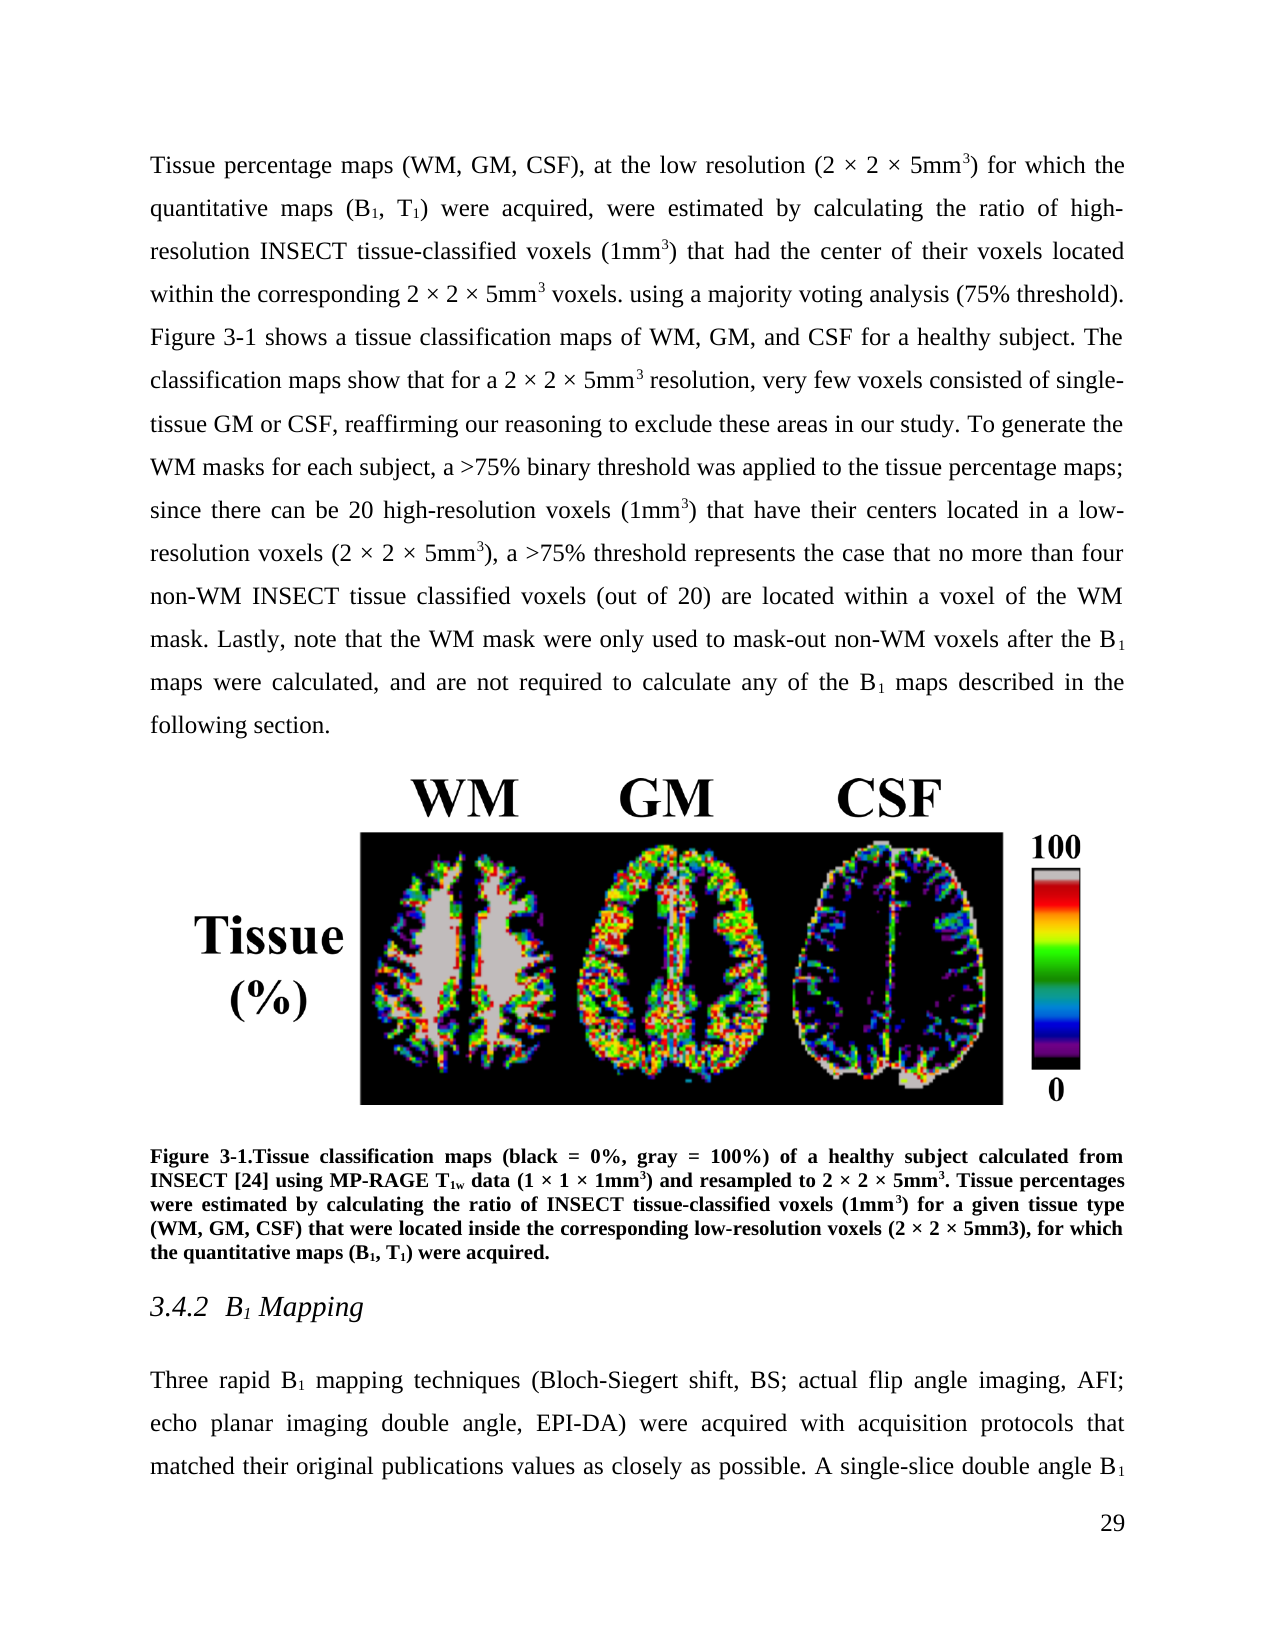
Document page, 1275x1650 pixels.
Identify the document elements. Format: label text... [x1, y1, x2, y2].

picture [194, 778, 1081, 1105]
text Figure 3-1.Tissue classification maps (black = 0%, gray = 100%) of a healthy subject calculated from INSECT [24] using MP-RAGE T1w data (1 × 1 × 1mm3) and resampled to 2 × 2 × 5mm3. Tissue percentages were estimated by calculating the ratio of INSECT tissue-classified voxels (1mm3) for a given tissue type (WM, GM, CSF) that were located inside the corresponding low-resolution voxels (2 × 2 × 5mm3), for which the quantitative maps (B1, T1) were acquired. [150, 1144, 1125, 1264]
subtitle B1 Mapping [150, 1289, 1125, 1323]
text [150, 1365, 1125, 1480]
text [150, 150, 1125, 739]
